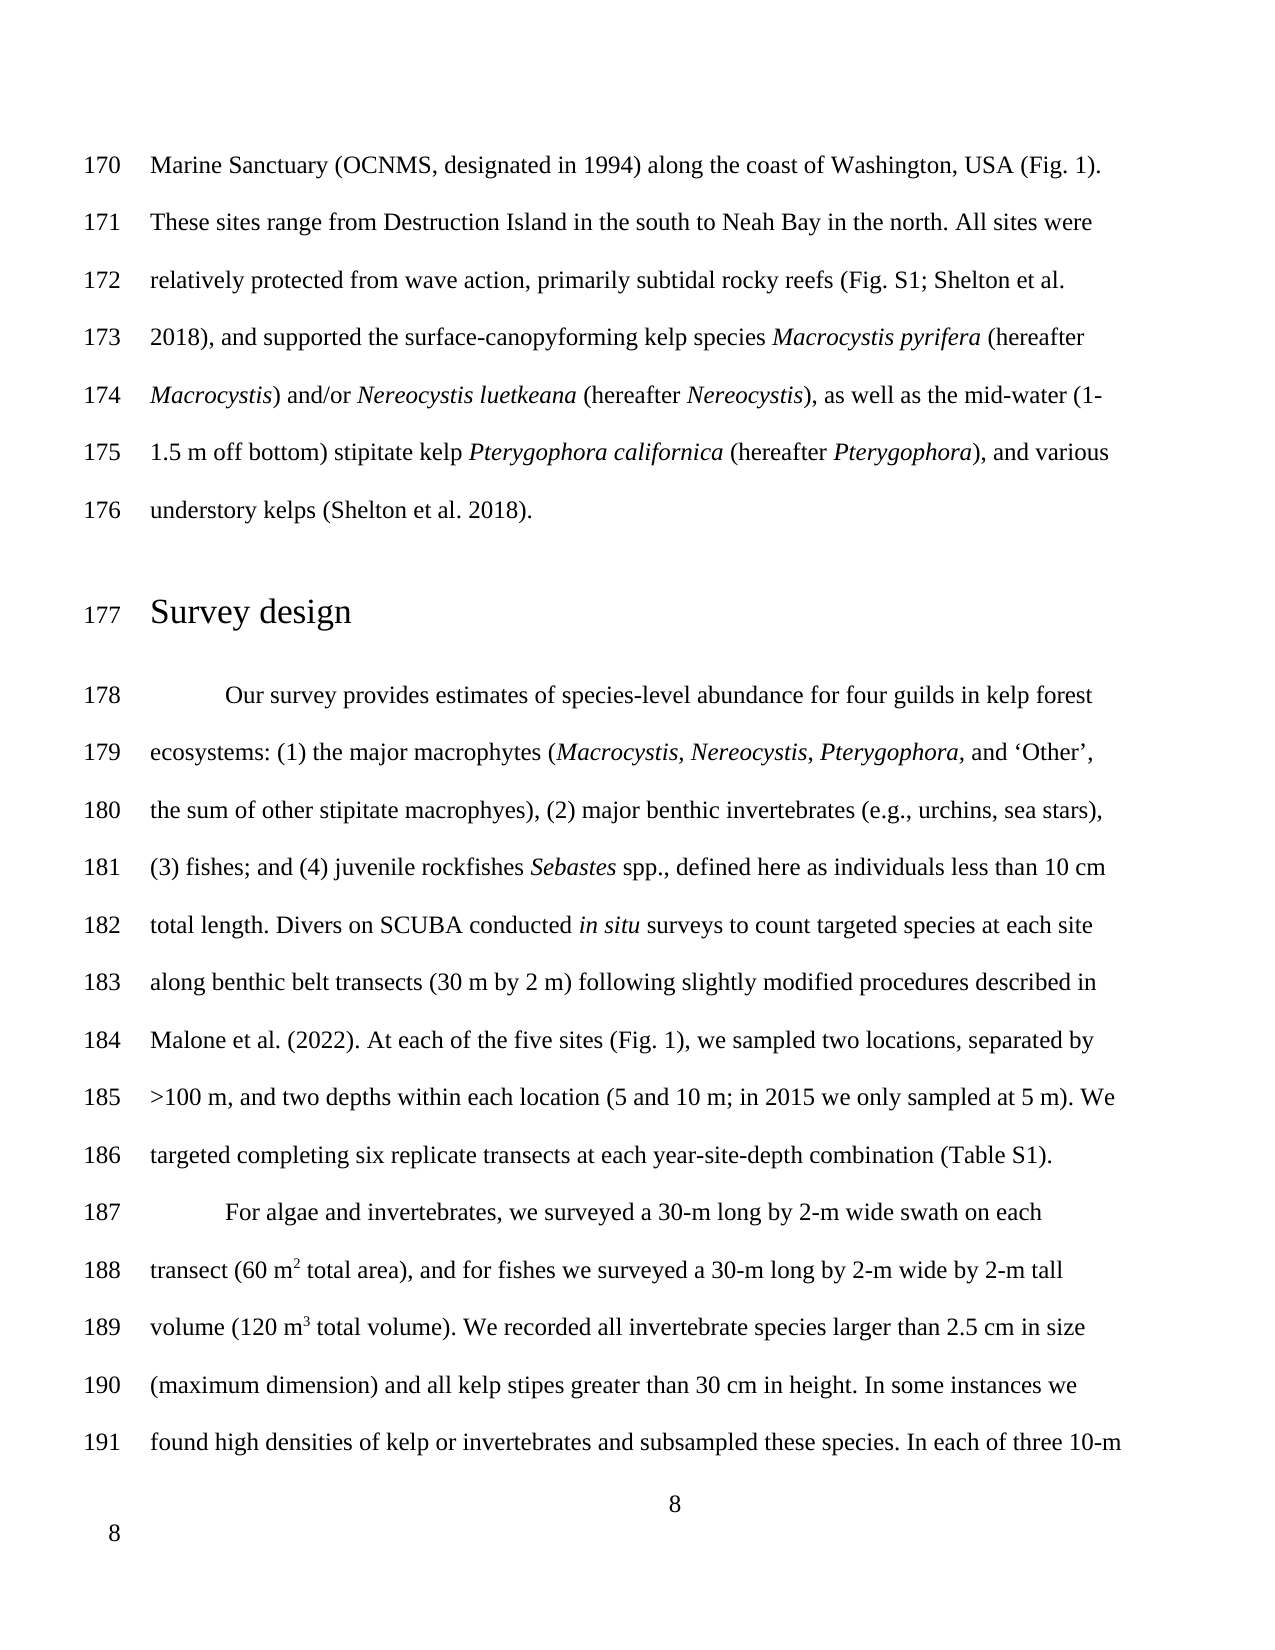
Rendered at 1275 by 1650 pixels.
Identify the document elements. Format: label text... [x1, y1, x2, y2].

text Our survey provides estimates of species-level abundance for four guilds in kelp forest ecosystems: (1) the major macrophytes (Macrocystis, Nereocystis, Pterygophora, and ‘Other’, the sum of other stipitate macrophyes), (2) major benthic invertebrates (e.g., urchins, sea stars), (3) fishes; and (4) juvenile rockfishes Sebastes spp., defined here as individuals less than 10 cm total length. Divers on SCUBA conducted in situ surveys to count targeted species at each site along benthic belt transects (30 m by 2 m) following slightly modified procedures described in Malone et al. (2022). At each of the five sites (Fig. 1), we sampled two locations, separated by >100 m, and two depths within each location (5 and 10 m; in 2015 we only sampled at 5 m). We targeted completing six replicate transects at each year-site-depth combination (Table S1). [150, 680, 1125, 1169]
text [150, 150, 1125, 524]
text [150, 1197, 1125, 1456]
subtitle Survey design [150, 590, 1125, 631]
